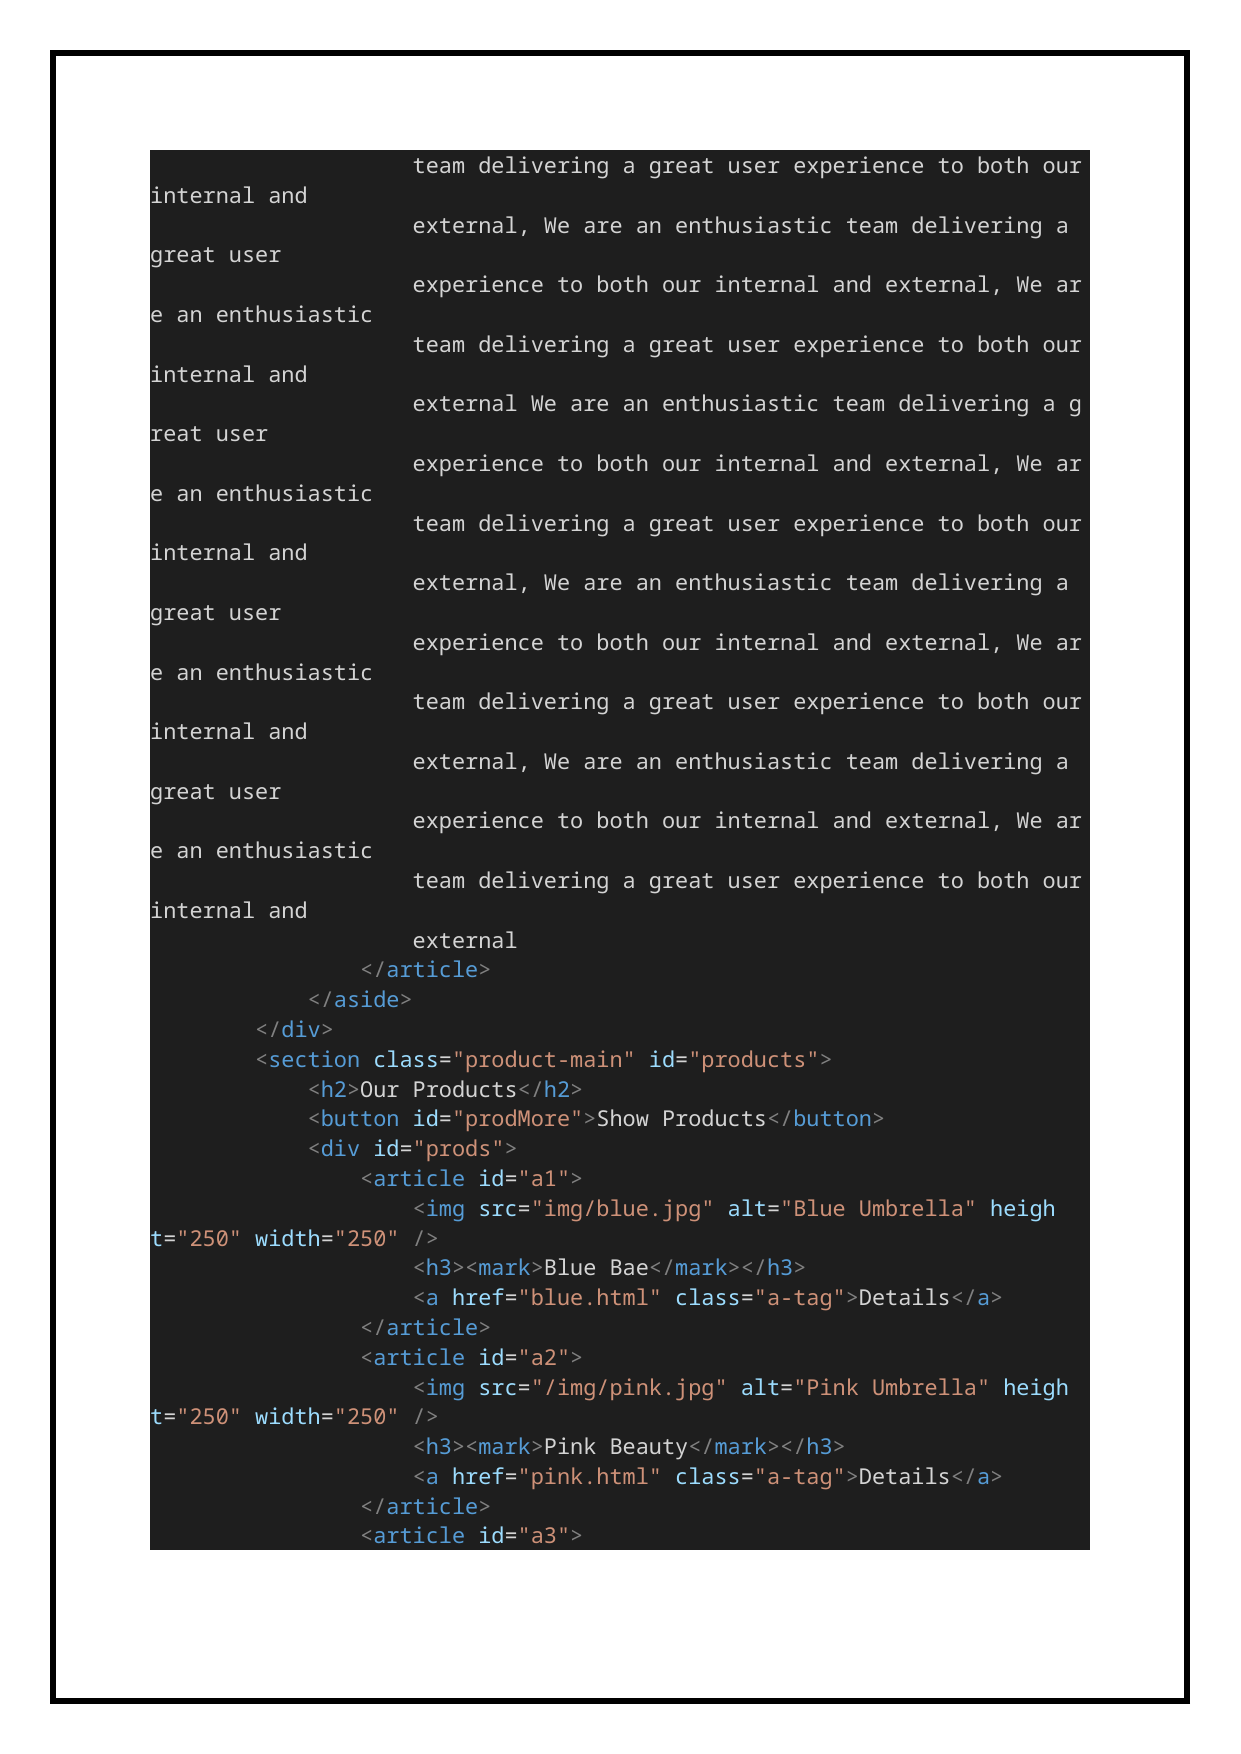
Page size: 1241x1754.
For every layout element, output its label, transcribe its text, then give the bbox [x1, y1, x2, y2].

text </article> [150, 1491, 1090, 1520]
text <h3><mark>Blue Bae</mark></h3> [150, 1252, 1090, 1282]
text <h3><mark>Pink Beauty</mark></h3> [150, 1431, 1090, 1461]
text external, We are an enthusiastic team delivering a great user [150, 567, 1090, 627]
text </aside> [150, 984, 1090, 1014]
text team delivering a great user experience to both our internal and [150, 686, 1090, 746]
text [150, 269, 1090, 329]
text team delivering a great user experience to both our internal and [150, 507, 1090, 567]
text <section class="product-main" id="products"> [150, 1044, 1090, 1073]
text external, We are an enthusiastic team delivering a great user [150, 746, 1090, 805]
text team delivering a great user experience to both our internal and [150, 329, 1090, 388]
text team delivering a great user experience to both our internal and [150, 865, 1090, 924]
text </div> [150, 1014, 1090, 1044]
text <a href="blue.html" class="a-tag">Details</a> [150, 1282, 1090, 1312]
text <article id="a3"> [150, 1520, 1090, 1550]
text team delivering a great user experience to both our internal and [150, 150, 1090, 209]
text <div id="prods"> [150, 1133, 1090, 1163]
text <img src="/img/pink.jpg" alt="Pink Umbrella" height="250" width="250" /> [150, 1371, 1090, 1431]
text experience to both our internal and external, We are an enthusiastic [150, 627, 1090, 686]
text experience to both our internal and external, We are an enthusiastic [150, 805, 1090, 865]
text <article id="a1"> [150, 1163, 1090, 1193]
text </article> [150, 1312, 1090, 1342]
text </article> [150, 954, 1090, 984]
text <a href="pink.html" class="a-tag">Details</a> [150, 1461, 1090, 1491]
text <button id="prodMore">Show Products</button> [150, 1103, 1090, 1133]
text external We are an enthusiastic team delivering a great user [150, 388, 1090, 448]
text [150, 209, 1090, 269]
text external [150, 924, 1090, 954]
text experience to both our internal and external, We are an enthusiastic [150, 448, 1090, 507]
text <h2>Our Products</h2> [150, 1073, 1090, 1103]
text <article id="a2"> [150, 1342, 1090, 1371]
text <img src="img/blue.jpg" alt="Blue Umbrella" height="250" width="250" /> [150, 1193, 1090, 1252]
